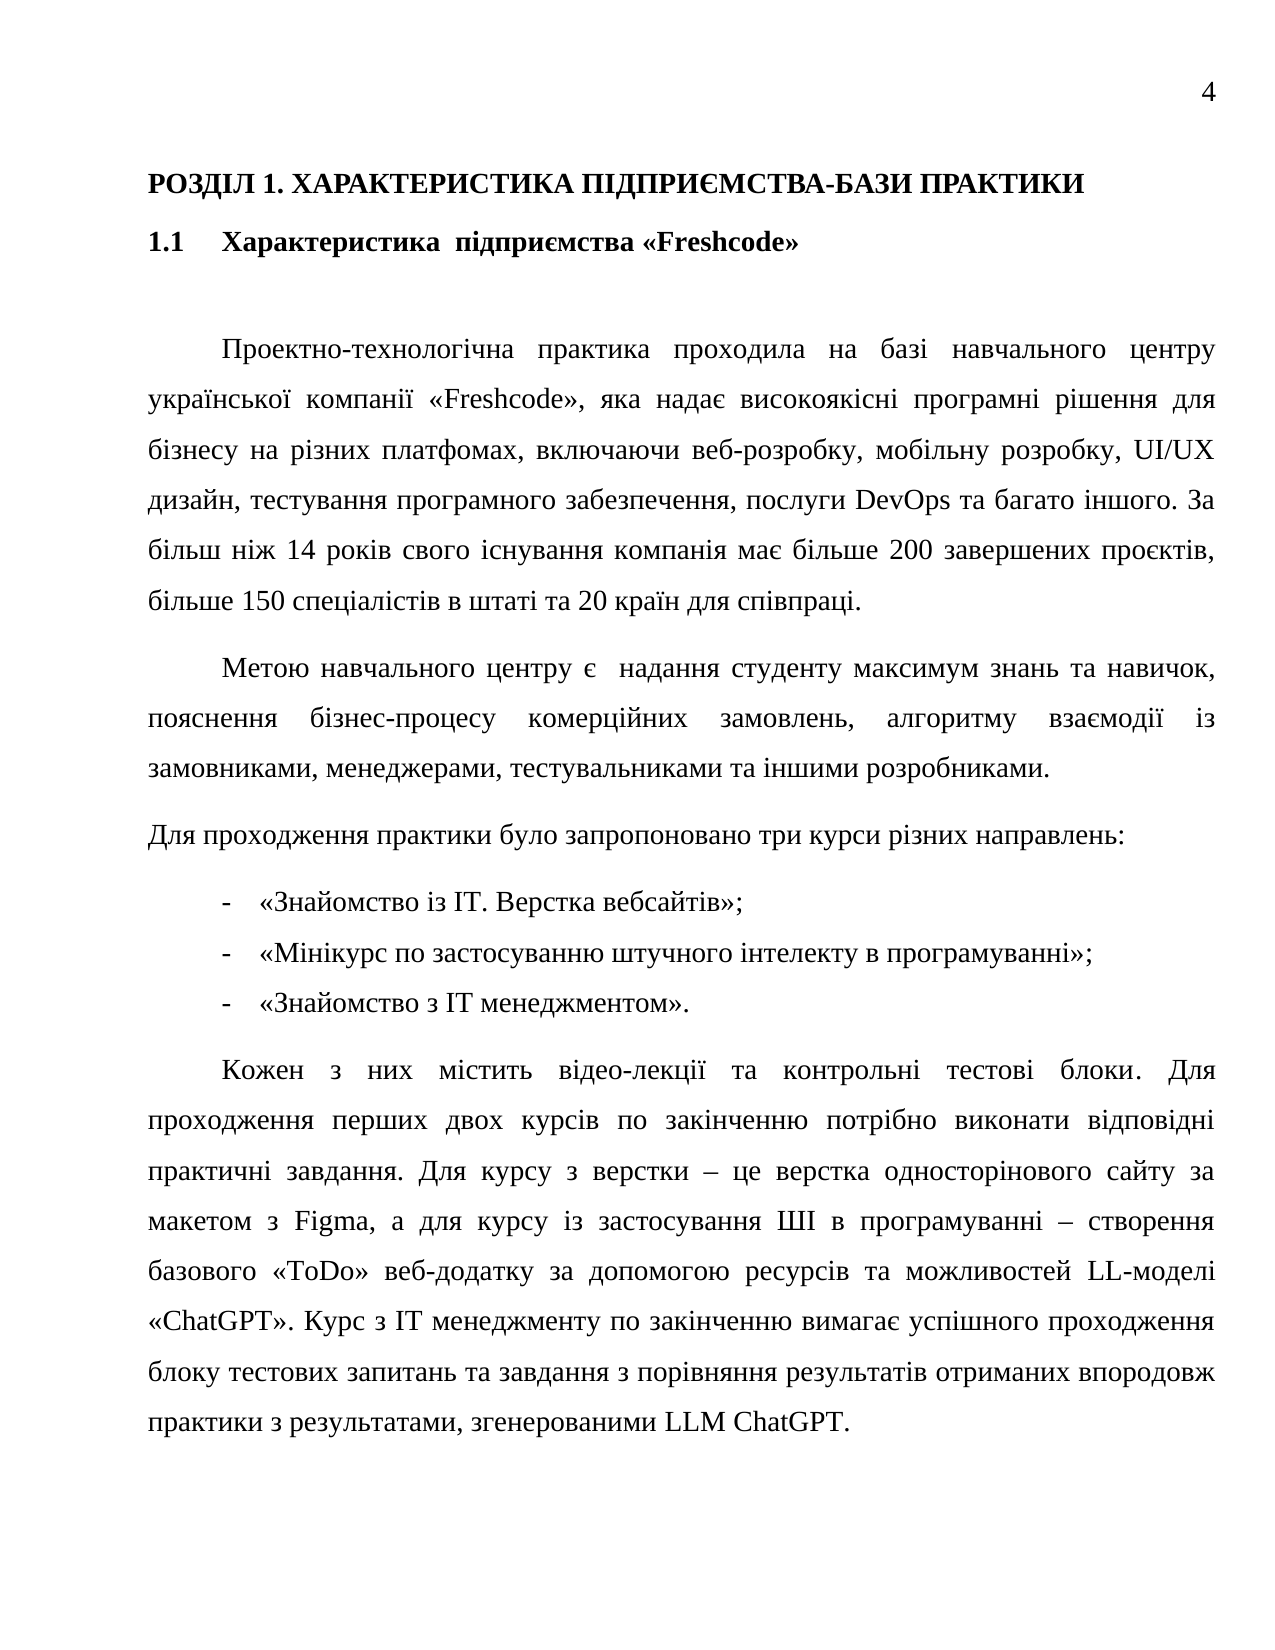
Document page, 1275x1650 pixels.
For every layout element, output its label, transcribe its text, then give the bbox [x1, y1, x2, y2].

subtitle РОЗДІЛ 1. ХАРАКТЕРИСТИКА ПІДПРИЄМСТВА-БАЗИ ПРАКТИКИ [148, 166, 1216, 199]
text Кожен з них містить відео-лекції та контрольні тестові блоки. Для проходження перших двох курсів по закінченню потрібно виконати відповідні практичні завдання. Для курсу з верстки – це верстка односторінового сайту за макетом з Figma, а для курсу із застосування ШІ в програмуванні – створення базового «ToDo» веб-додатку за допомогою ресурсів та можливостей LL-моделі «ChatGPT». Курс з IT менеджменту по закінченню вимагає успішного проходження блоку тестових запитань та завдання з порівняння результатів отриманих впородовж практики з результатами, згенерованими LLM ChatGPT. [148, 1052, 1216, 1438]
subtitle 1.1 Характеристика підприємства «Freshcode» [148, 224, 1216, 258]
text Для проходження практики було запропоновано три курси різних направлень: [148, 817, 1216, 851]
list «Знайомство з ІТ менеджментом». [221, 985, 1216, 1018]
list «Мінікурс по застосуванню штучного інтелекту в програмуванні»; [221, 935, 1216, 968]
text Метою навчального центру є надання студенту максимум знань та навичок, пояснення бізнес-процесу комерційних замовлень, алгоритму взаємодії із замовниками, менеджерами, тестувальниками та іншими розробниками. [148, 650, 1216, 784]
text Проектно-технологічна практика проходила на базі навчального центру української компанії «Freshcode», яка надає високоякісні програмні рішення для бізнесу на різних платфомах, включаючи веб-розробку, мобільну розробку, UI/UX дизайн, тестування програмного забезпечення, послуги DevOps та багато іншого. За більш ніж 14 років свого існування компанія має більше 200 завершених проєктів, більше 150 спеціалістів в штаті та 20 країн для співпраці. [148, 331, 1216, 616]
list «Знайомство із ІТ. Верстка вебсайтів»; [221, 884, 1216, 918]
